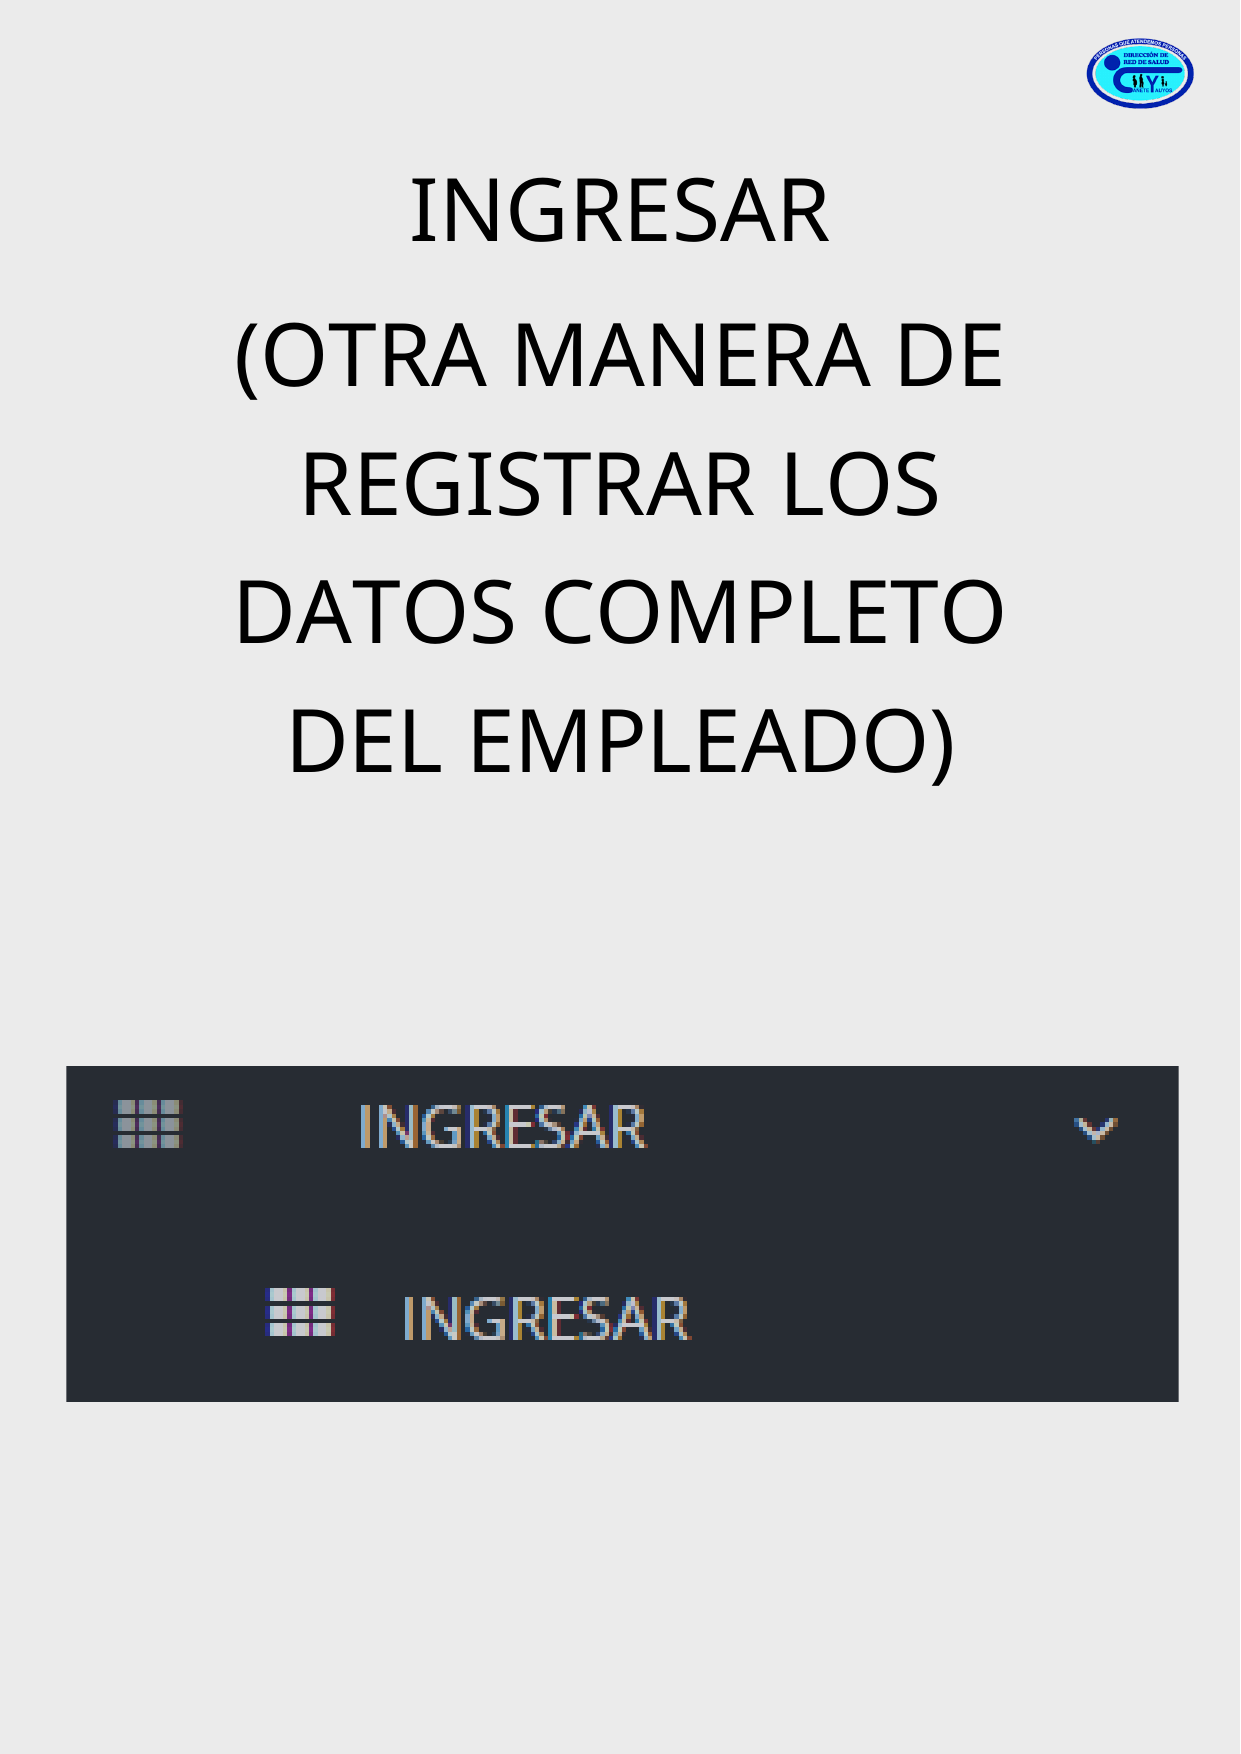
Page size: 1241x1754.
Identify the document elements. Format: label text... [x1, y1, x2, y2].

text INGRESAR [177, 148, 1063, 267]
picture [1086, 38, 1194, 109]
picture [66, 1066, 1179, 1402]
text (OTRA MANERA DE REGISTRAR LOS DATOS COMPLETO DEL EMPLEADO) [177, 293, 1063, 798]
